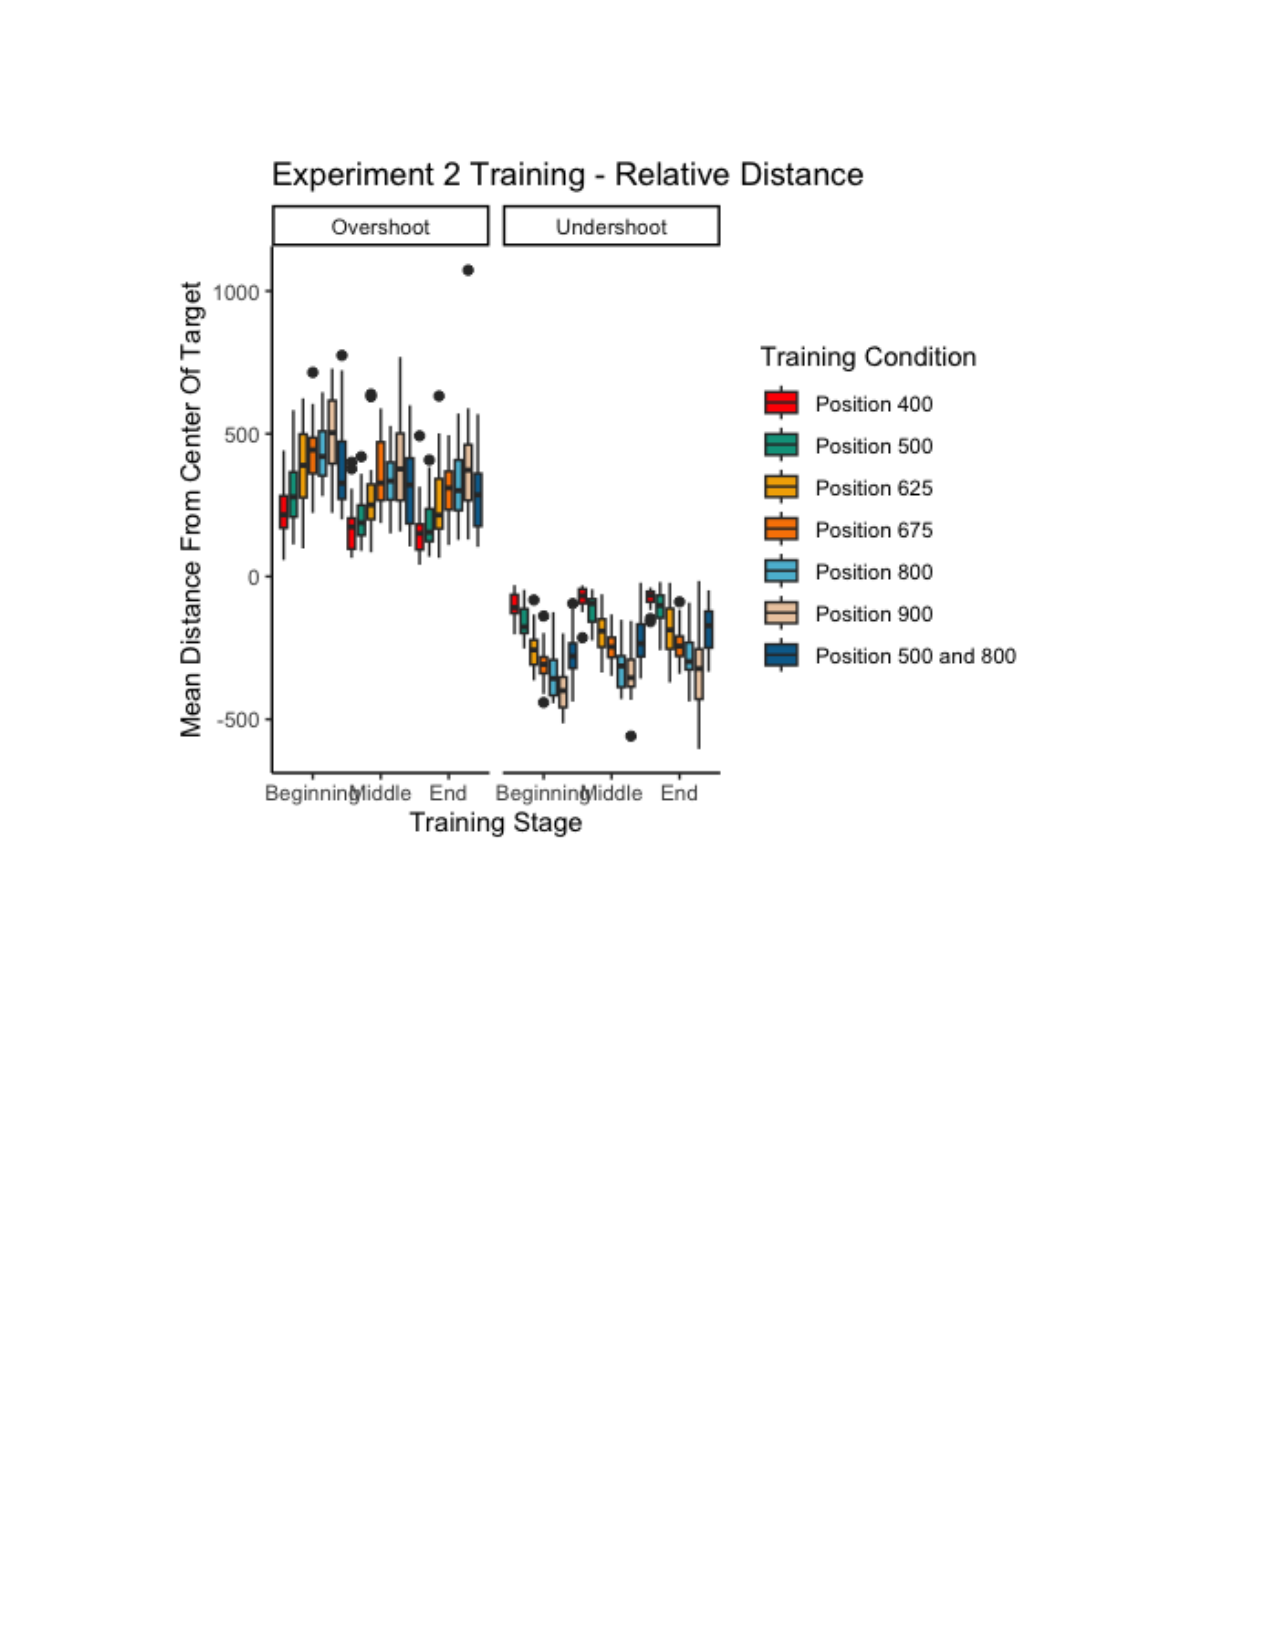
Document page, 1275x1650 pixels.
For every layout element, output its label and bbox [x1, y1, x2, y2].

picture [168, 150, 1044, 850]
